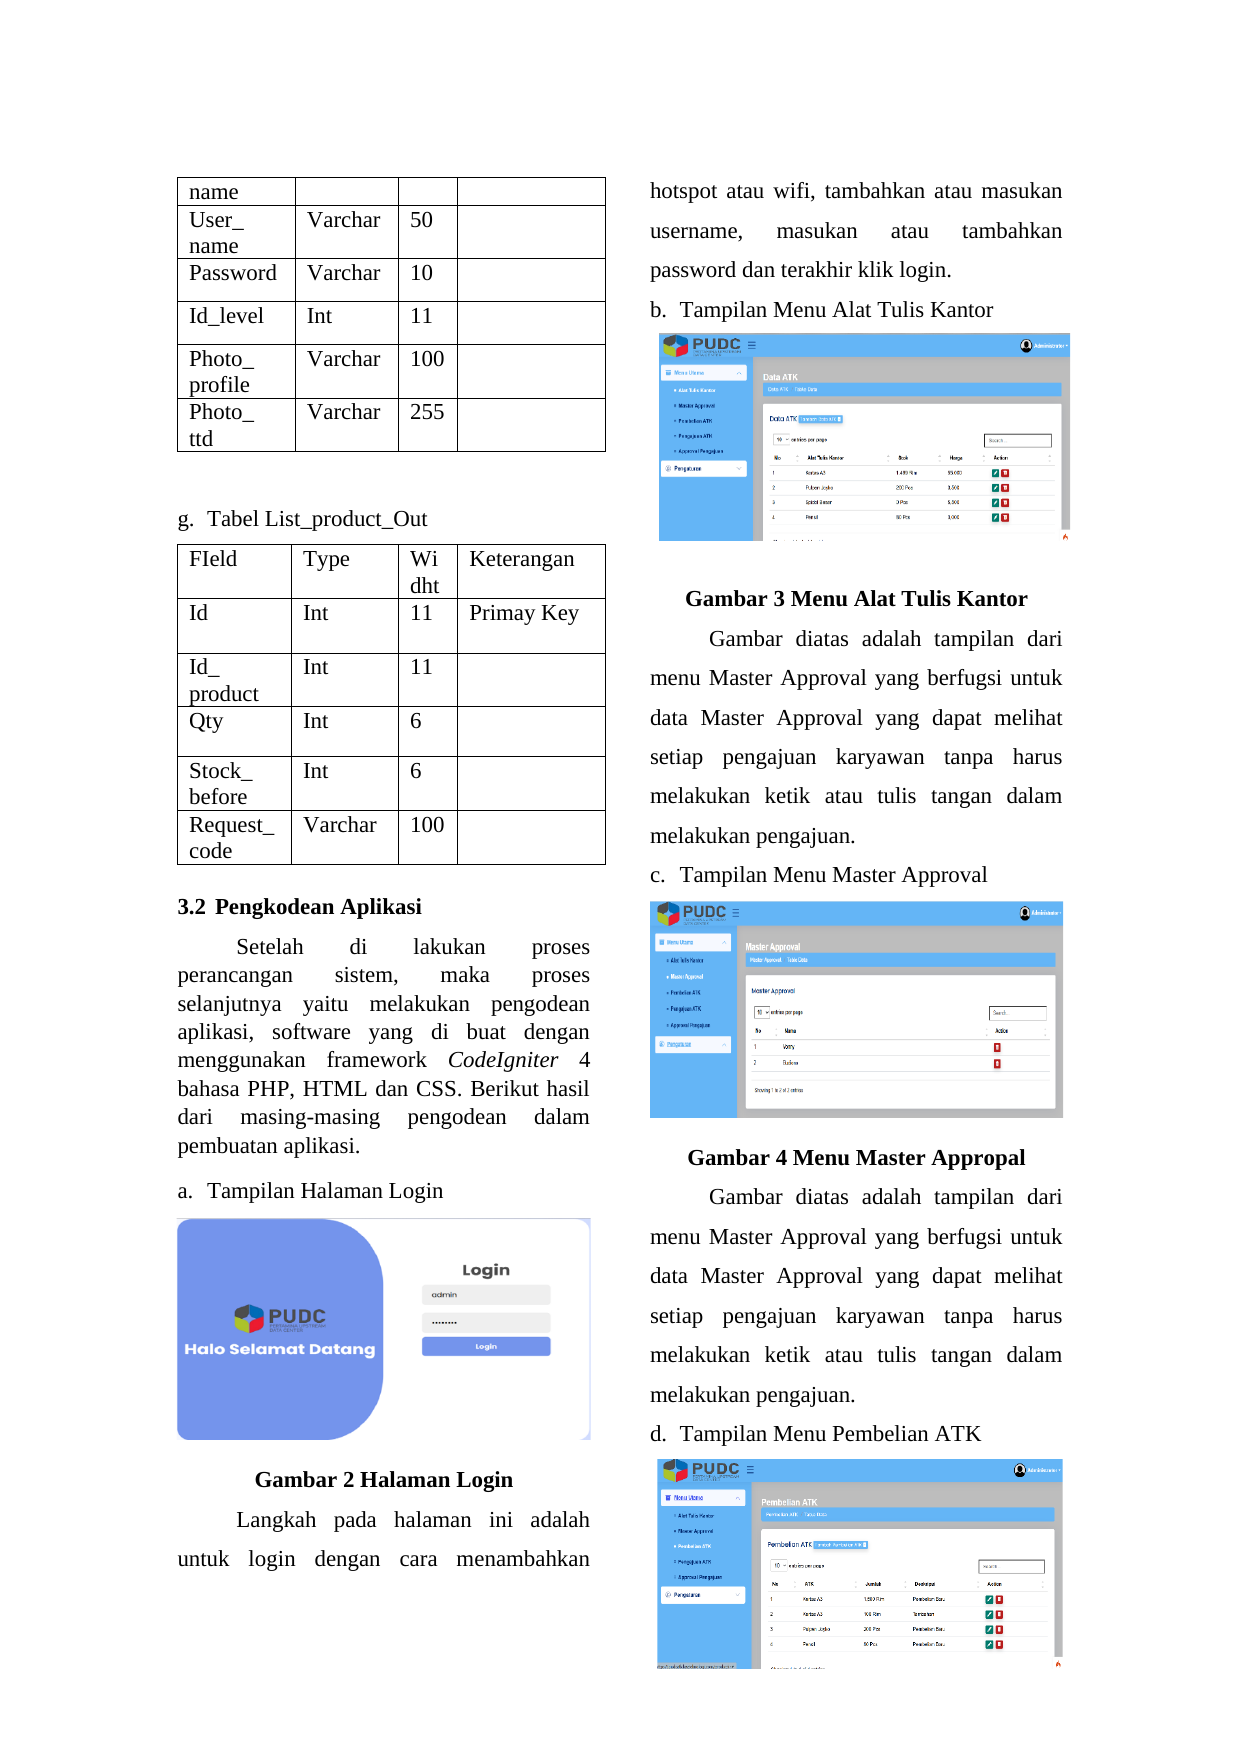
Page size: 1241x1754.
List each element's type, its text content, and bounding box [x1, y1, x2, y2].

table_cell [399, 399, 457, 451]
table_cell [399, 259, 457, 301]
list Gambar 2 Halaman Login [177, 1440, 590, 1493]
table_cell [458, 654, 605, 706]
list Tampilan Menu Alat Tulis Kantor [650, 296, 1063, 322]
picture [176, 1218, 591, 1440]
picture [657, 1459, 1063, 1669]
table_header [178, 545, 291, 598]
picture [650, 900, 1064, 1118]
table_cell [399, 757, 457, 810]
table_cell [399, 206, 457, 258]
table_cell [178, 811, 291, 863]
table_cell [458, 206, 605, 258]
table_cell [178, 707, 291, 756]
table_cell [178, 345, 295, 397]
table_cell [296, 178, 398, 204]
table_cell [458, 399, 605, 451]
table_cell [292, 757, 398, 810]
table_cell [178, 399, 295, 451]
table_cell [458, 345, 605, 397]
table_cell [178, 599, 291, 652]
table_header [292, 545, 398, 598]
list Tabel List_product_Out [177, 505, 590, 531]
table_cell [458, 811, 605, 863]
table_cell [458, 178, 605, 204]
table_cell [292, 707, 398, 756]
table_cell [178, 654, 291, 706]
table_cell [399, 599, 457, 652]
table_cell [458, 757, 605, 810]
list Pengkodean Aplikasi [177, 893, 590, 920]
picture [657, 333, 1070, 540]
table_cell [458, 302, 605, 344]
list Tampilan Menu Pembelian ATK [650, 1420, 1063, 1447]
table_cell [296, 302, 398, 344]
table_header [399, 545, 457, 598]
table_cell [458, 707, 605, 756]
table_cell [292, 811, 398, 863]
text Setelah di lakukan proses perancangan sistem, maka proses selanjutnya yaitu melakukan pengodean aplikasi, software yang di buat dengan menggunakan framework CodeIgniter 4 bahasa PHP, HTML dan CSS. Berikut hasil dari masing-masing pengodean dalam pembuatan aplikasi. [177, 933, 590, 1158]
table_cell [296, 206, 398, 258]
text Gambar diatas adalah tampilan dari menu Master Approval yang berfugsi untuk data Master Approval yang dapat melihat setiap pengajuan karyawan tanpa harus melakukan ketik atau tulis tangan dalam melakukan pengajuan. [650, 1183, 1063, 1407]
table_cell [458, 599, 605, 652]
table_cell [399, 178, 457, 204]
list Tampilan Halaman Login [177, 1177, 590, 1203]
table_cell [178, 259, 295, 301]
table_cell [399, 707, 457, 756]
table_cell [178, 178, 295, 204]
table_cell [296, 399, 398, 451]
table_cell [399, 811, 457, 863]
text Gambar diatas adalah tampilan dari menu Master Approval yang berfugsi untuk data Master Approval yang dapat melihat setiap pengajuan karyawan tanpa harus melakukan ketik atau tulis tangan dalam melakukan pengajuan. [650, 624, 1063, 848]
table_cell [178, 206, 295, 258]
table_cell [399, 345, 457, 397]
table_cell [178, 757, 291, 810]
list Langkah pada halaman ini adalah untuk login dengan cara menambahkan hotspot atau wifi, tambahkan atau masukan username, masukan atau tambahkan password dan terakhir klik login. [177, 1506, 590, 1572]
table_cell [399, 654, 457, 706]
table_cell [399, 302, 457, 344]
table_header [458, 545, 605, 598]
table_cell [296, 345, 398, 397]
list Gambar 4 Menu Master Appropal [650, 1118, 1063, 1170]
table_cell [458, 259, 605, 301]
list Langkah pada halaman ini adalah untuk login dengan cara menambahkan hotspot atau wifi, tambahkan atau masukan username, masukan atau tambahkan password dan terakhir klik login. [650, 177, 1063, 282]
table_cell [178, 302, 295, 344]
list Tampilan Menu Master Approval [650, 861, 1063, 888]
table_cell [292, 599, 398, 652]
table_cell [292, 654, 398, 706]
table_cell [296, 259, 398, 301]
